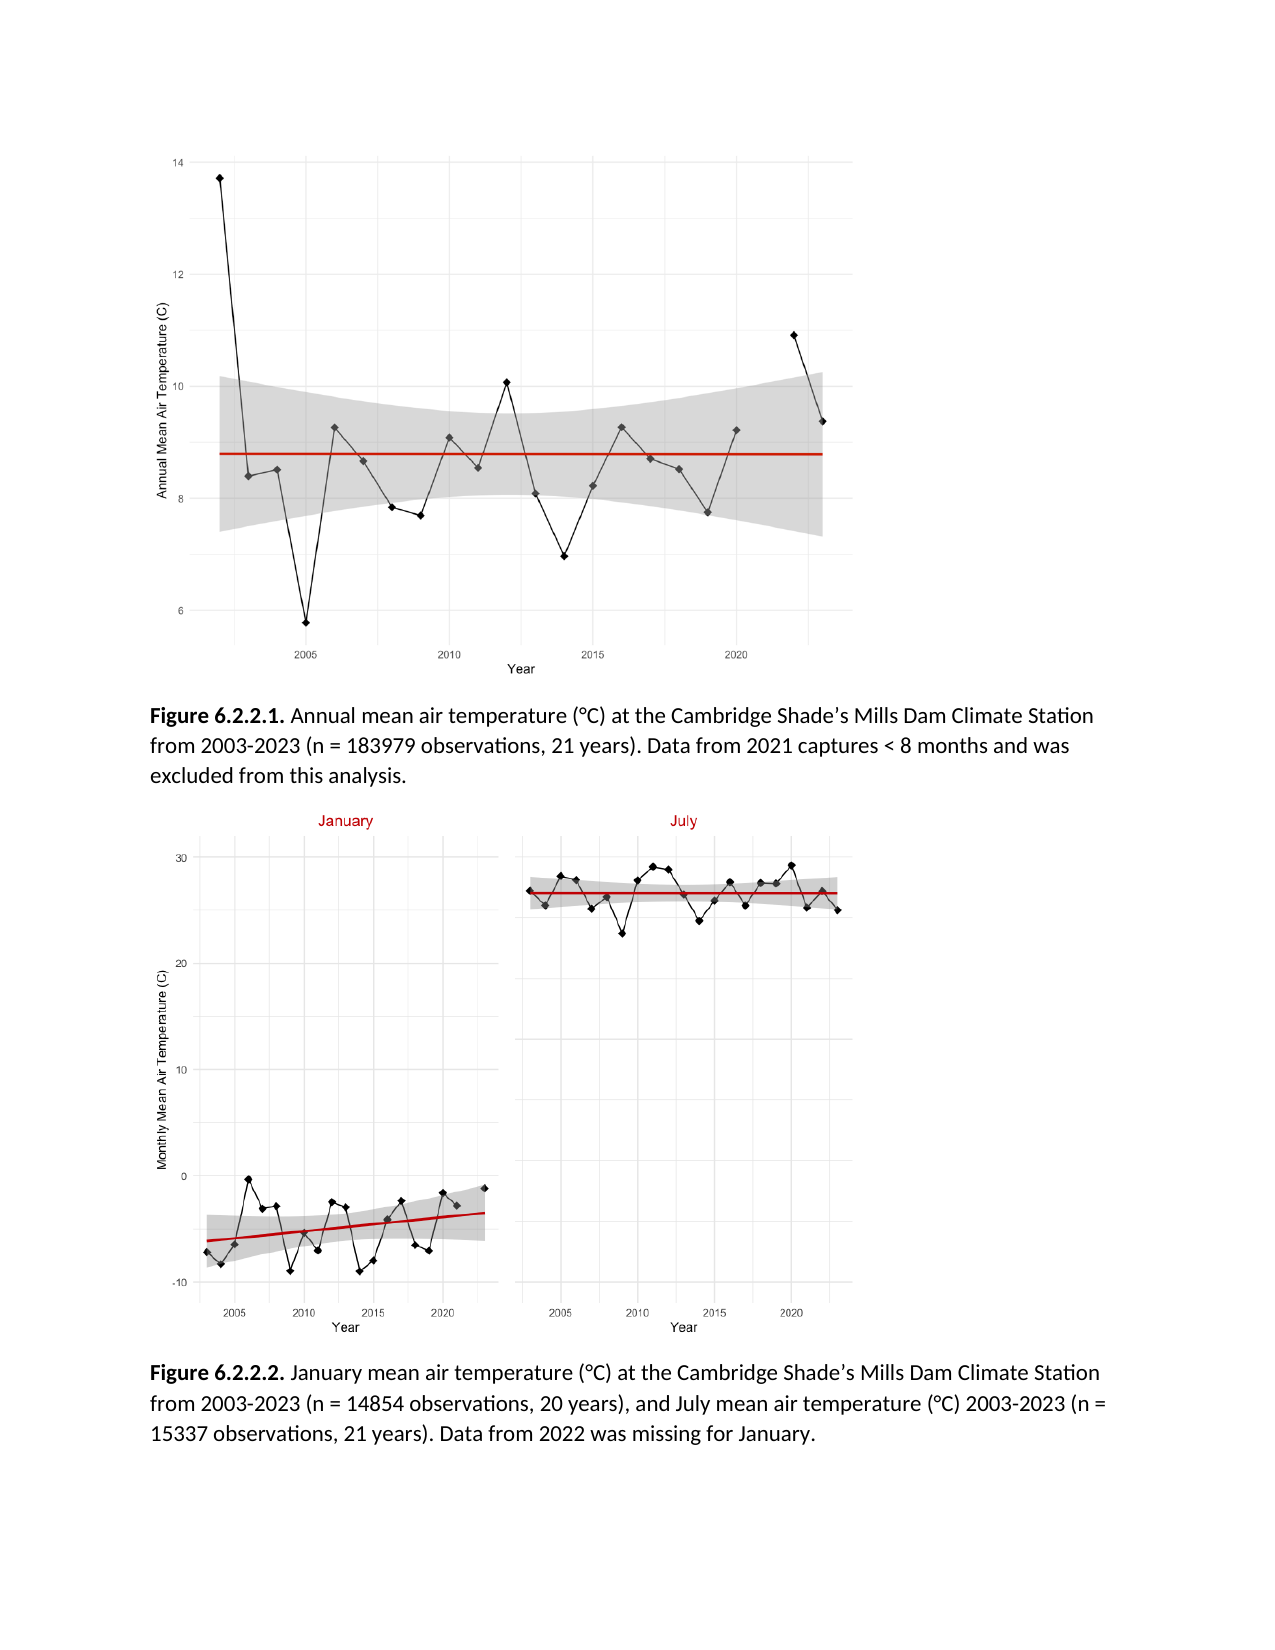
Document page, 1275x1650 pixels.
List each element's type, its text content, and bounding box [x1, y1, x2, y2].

picture [150, 150, 859, 682]
picture [150, 808, 858, 1340]
text Figure 6.2.2.2. January mean air temperature (°C) at the Cambridge Shade’s Mills Dam Climate Station from 2003-2023 (n = 14854 observations, 20 years), and July mean air temperature (°C) 2003-2023 (n = 15337 observations, 21 years). Data from 2022 was missing for January. [150, 1358, 1125, 1447]
text Figure 6.2.2.1. Annual mean air temperature (°C) at the Cambridge Shade’s Mills Dam Climate Station from 2003-2023 (n = 183979 observations, 21 years). Data from 2021 captures < 8 months and was excluded from this analysis. [150, 701, 1125, 789]
